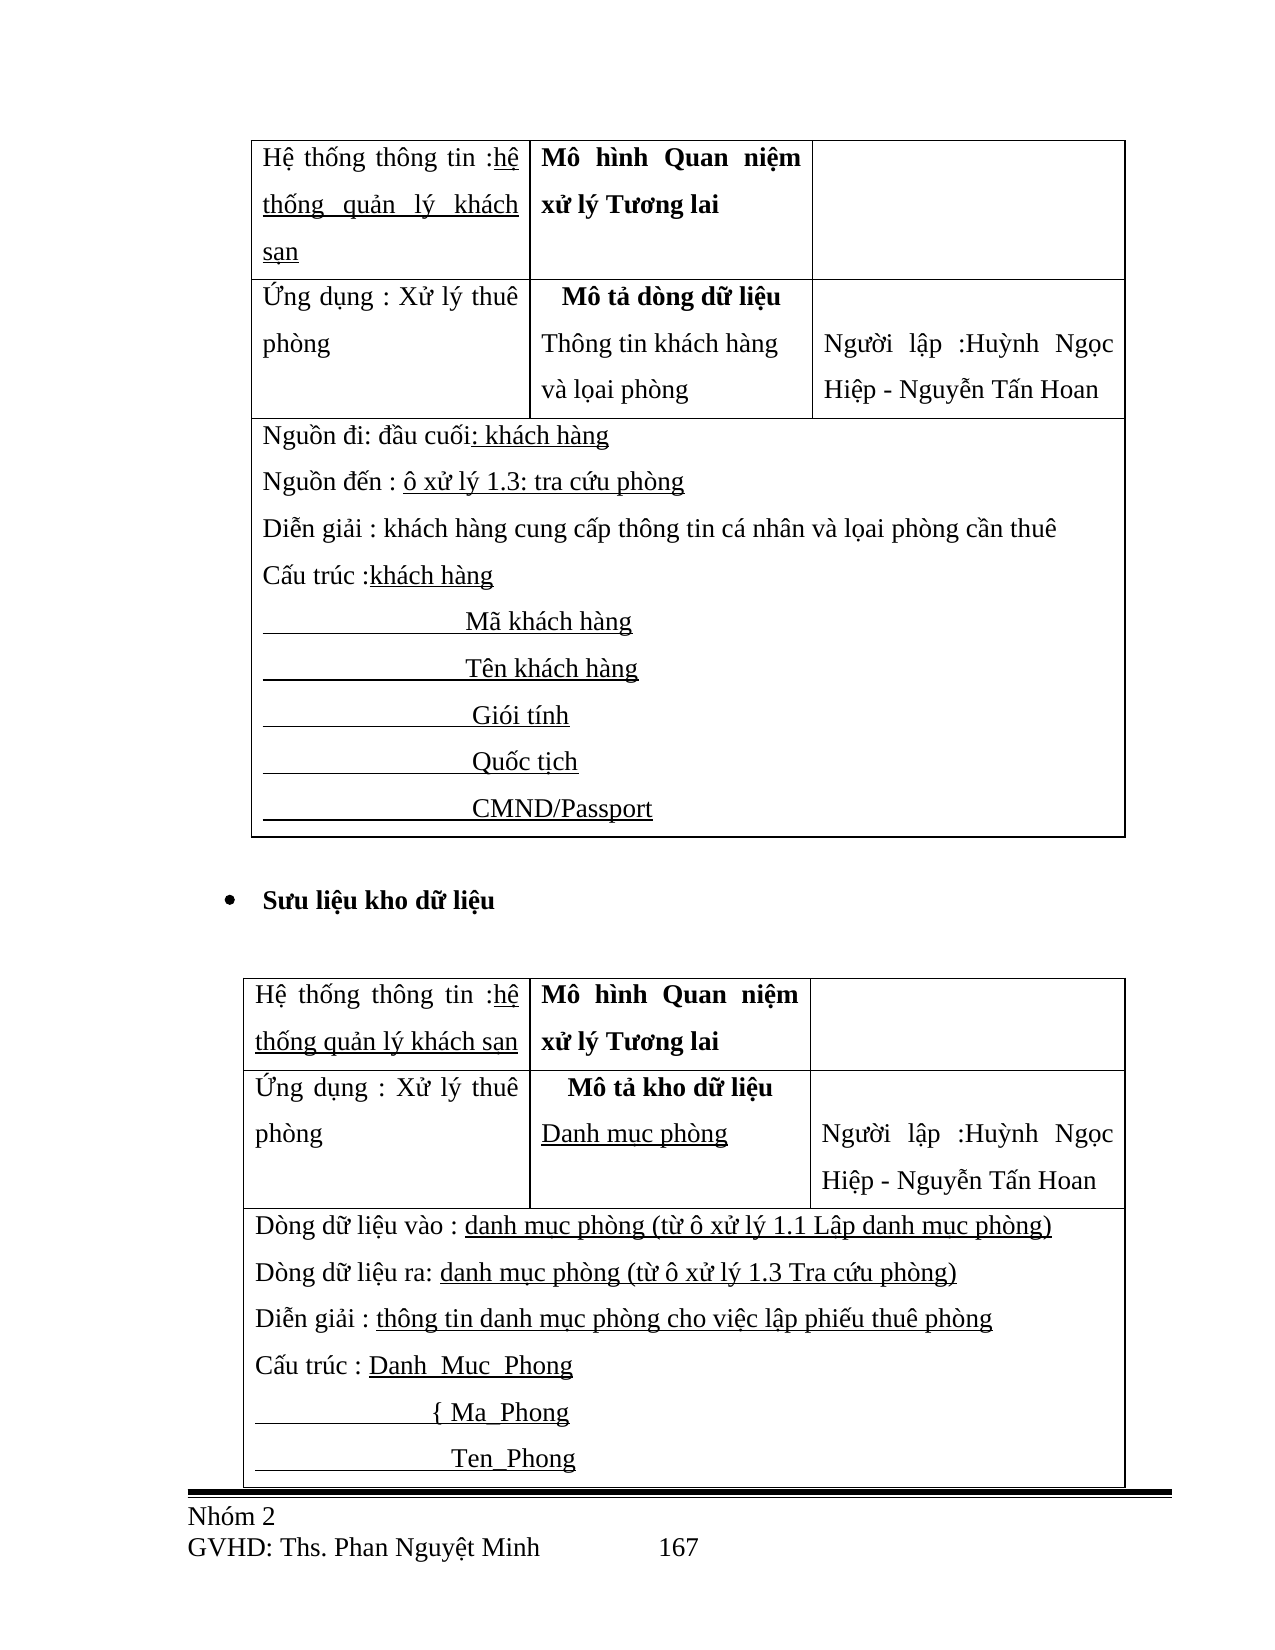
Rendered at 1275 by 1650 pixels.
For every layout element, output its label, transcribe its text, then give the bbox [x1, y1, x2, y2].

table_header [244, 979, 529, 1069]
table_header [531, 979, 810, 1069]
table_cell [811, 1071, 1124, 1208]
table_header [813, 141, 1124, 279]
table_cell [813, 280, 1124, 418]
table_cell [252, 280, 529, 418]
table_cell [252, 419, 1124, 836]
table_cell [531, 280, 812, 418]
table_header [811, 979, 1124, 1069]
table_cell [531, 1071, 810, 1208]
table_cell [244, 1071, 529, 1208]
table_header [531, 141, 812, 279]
list Sưu liệu kho dữ liệu [225, 884, 1172, 915]
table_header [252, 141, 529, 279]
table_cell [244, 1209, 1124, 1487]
